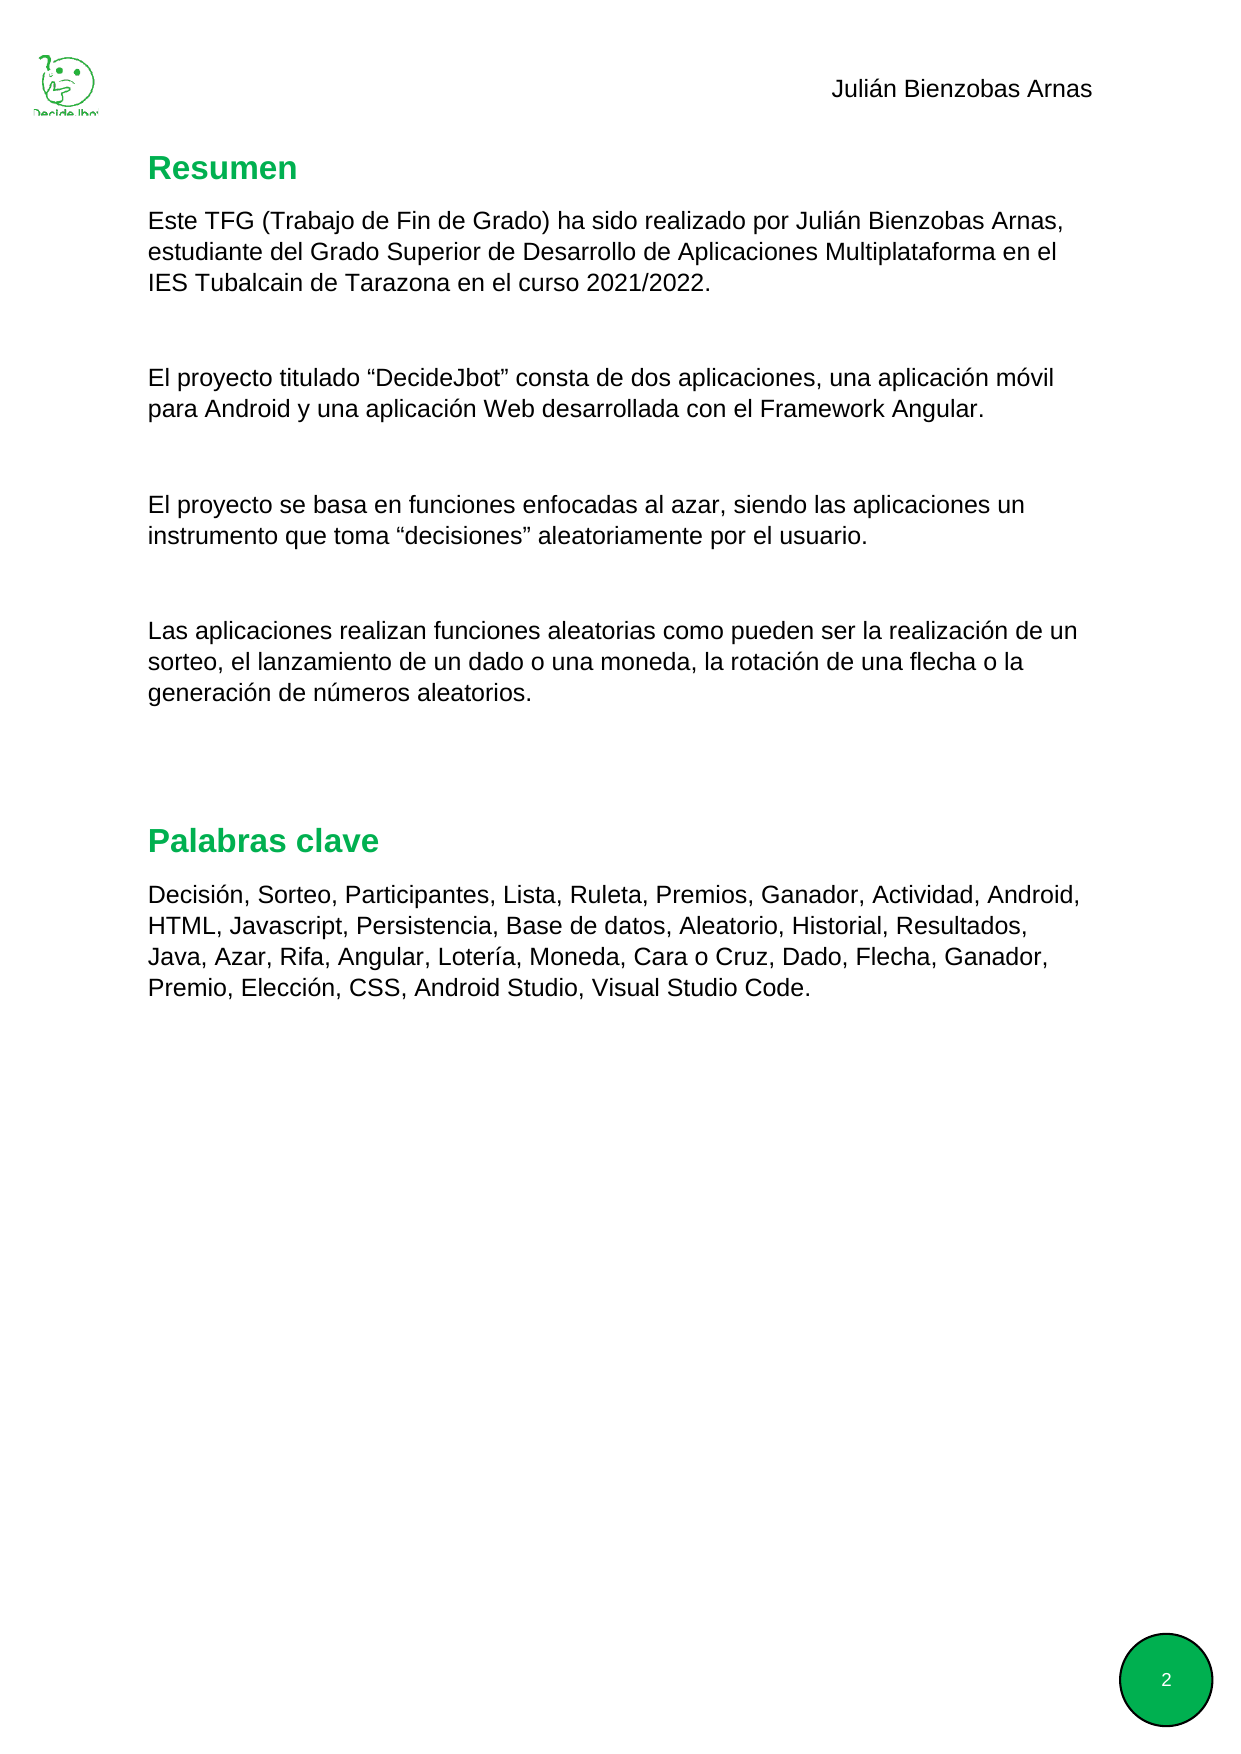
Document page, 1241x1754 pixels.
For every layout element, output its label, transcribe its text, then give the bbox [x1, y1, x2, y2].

text Resumen [148, 148, 1092, 186]
text Decisión, Sorteo, Participantes, Lista, Ruleta, Premios, Ganador, Actividad, Android, HTML, Javascript, Persistencia, Base de datos, Aleatorio, Historial, Resultados, Java, Azar, Rifa, Angular, Lotería, Moneda, Cara o Cruz, Dado, Flecha, Ganador, Premio, Elección, CSS, Android Studio, Visual Studio Code. [148, 879, 1092, 1001]
text El proyecto titulado “DecideJbot” consta de dos aplicaciones, una aplicación móvil para Android y una aplicación Web desarrollada con el Framework Angular. [148, 363, 1092, 423]
text Este TFG (Trabajo de Fin de Grado) ha sido realizado por Julián Bienzobas Arnas, estudiante del Grado Superior de Desarrollo de Aplicaciones Multiplataforma en el IES Tubalcain de Tarazona en el curso 2021/2022. [148, 206, 1092, 297]
text Las aplicaciones realizan funciones aleatorias como pueden ser la realización de un sorteo, el lanzamiento de un dado o una moneda, la rotación de una flecha o la generación de números aleatorios. [148, 616, 1092, 707]
text El proyecto se basa en funciones enfocadas al azar, siendo las aplicaciones un instrumento que toma “decisiones” aleatoriamente por el usuario. [148, 490, 1092, 549]
picture [32, 55, 99, 114]
text Palabras clave [148, 821, 1092, 860]
